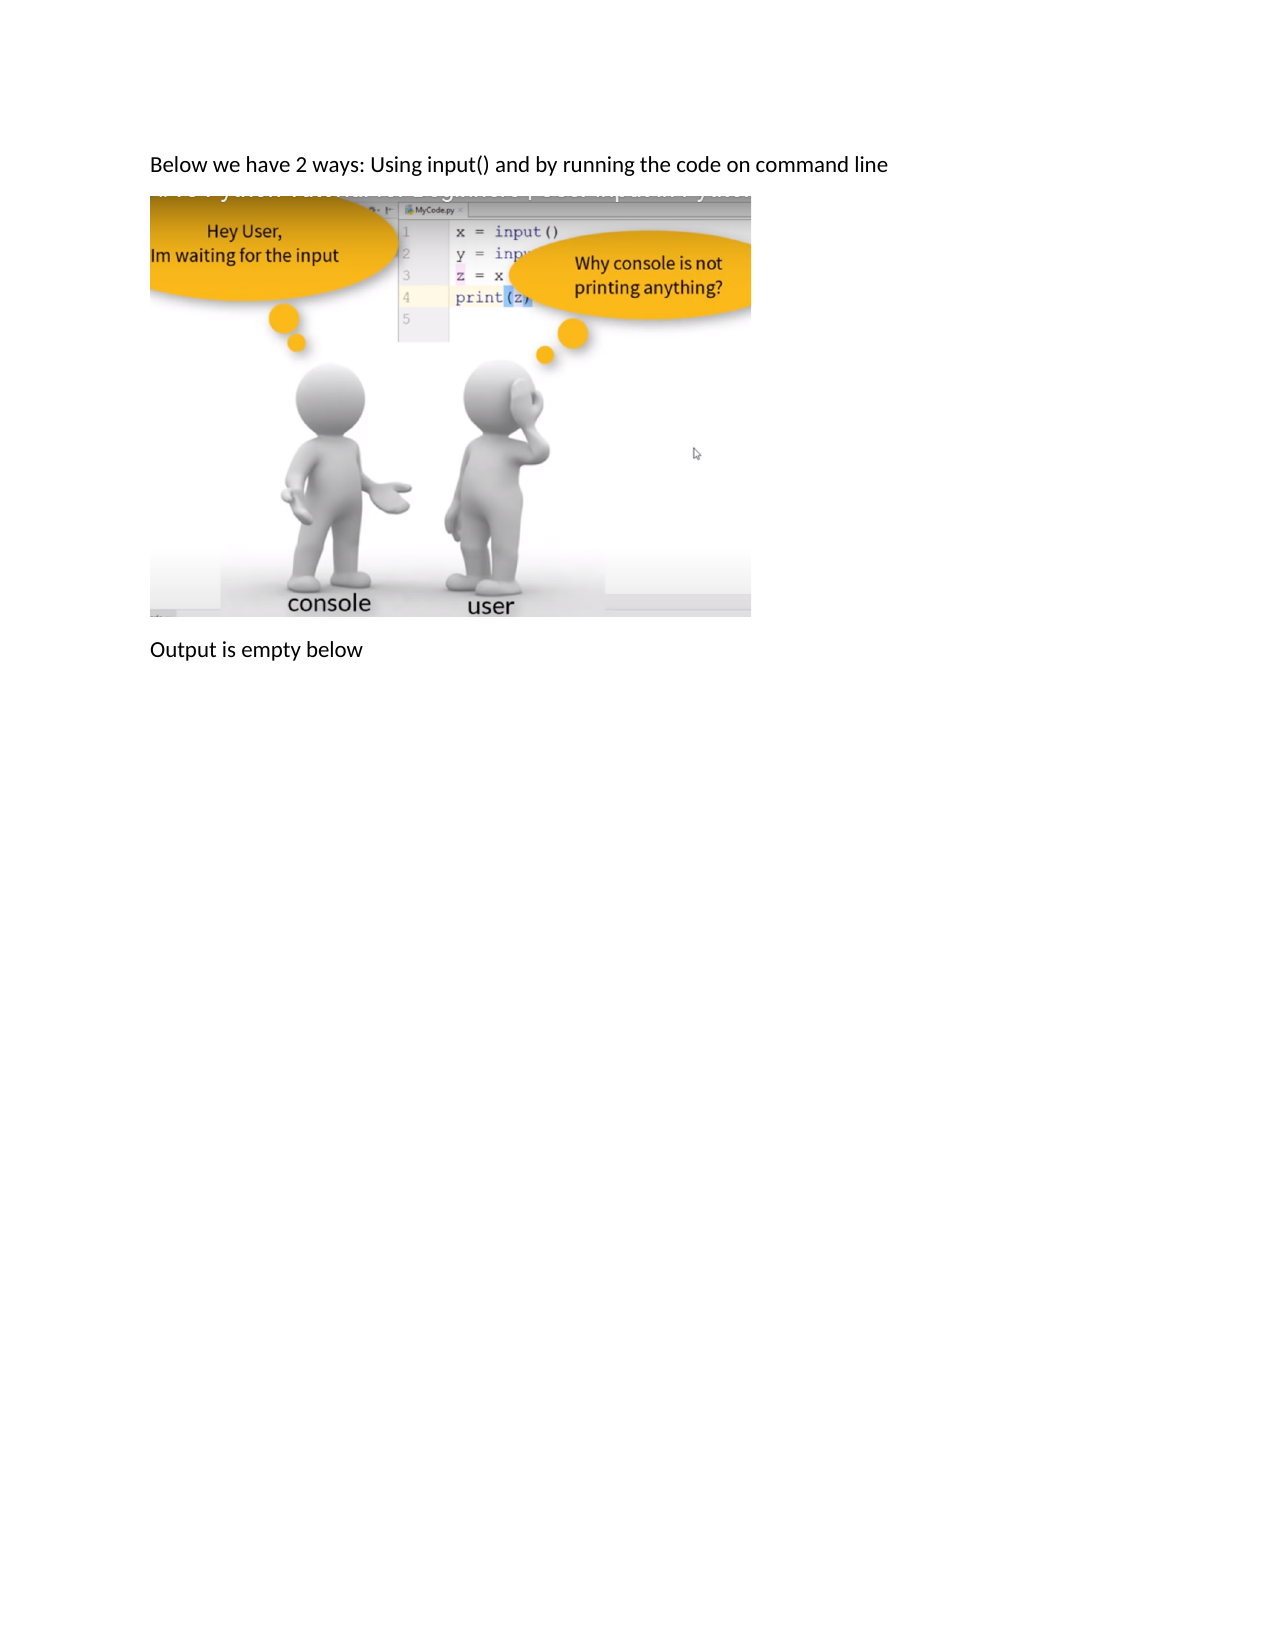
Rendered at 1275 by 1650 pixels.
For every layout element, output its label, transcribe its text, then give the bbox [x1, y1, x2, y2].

text Output is empty below [150, 636, 1125, 663]
picture [150, 196, 752, 617]
text Below we have 2 ways: Using input() and by running the code on command line [150, 150, 1125, 178]
